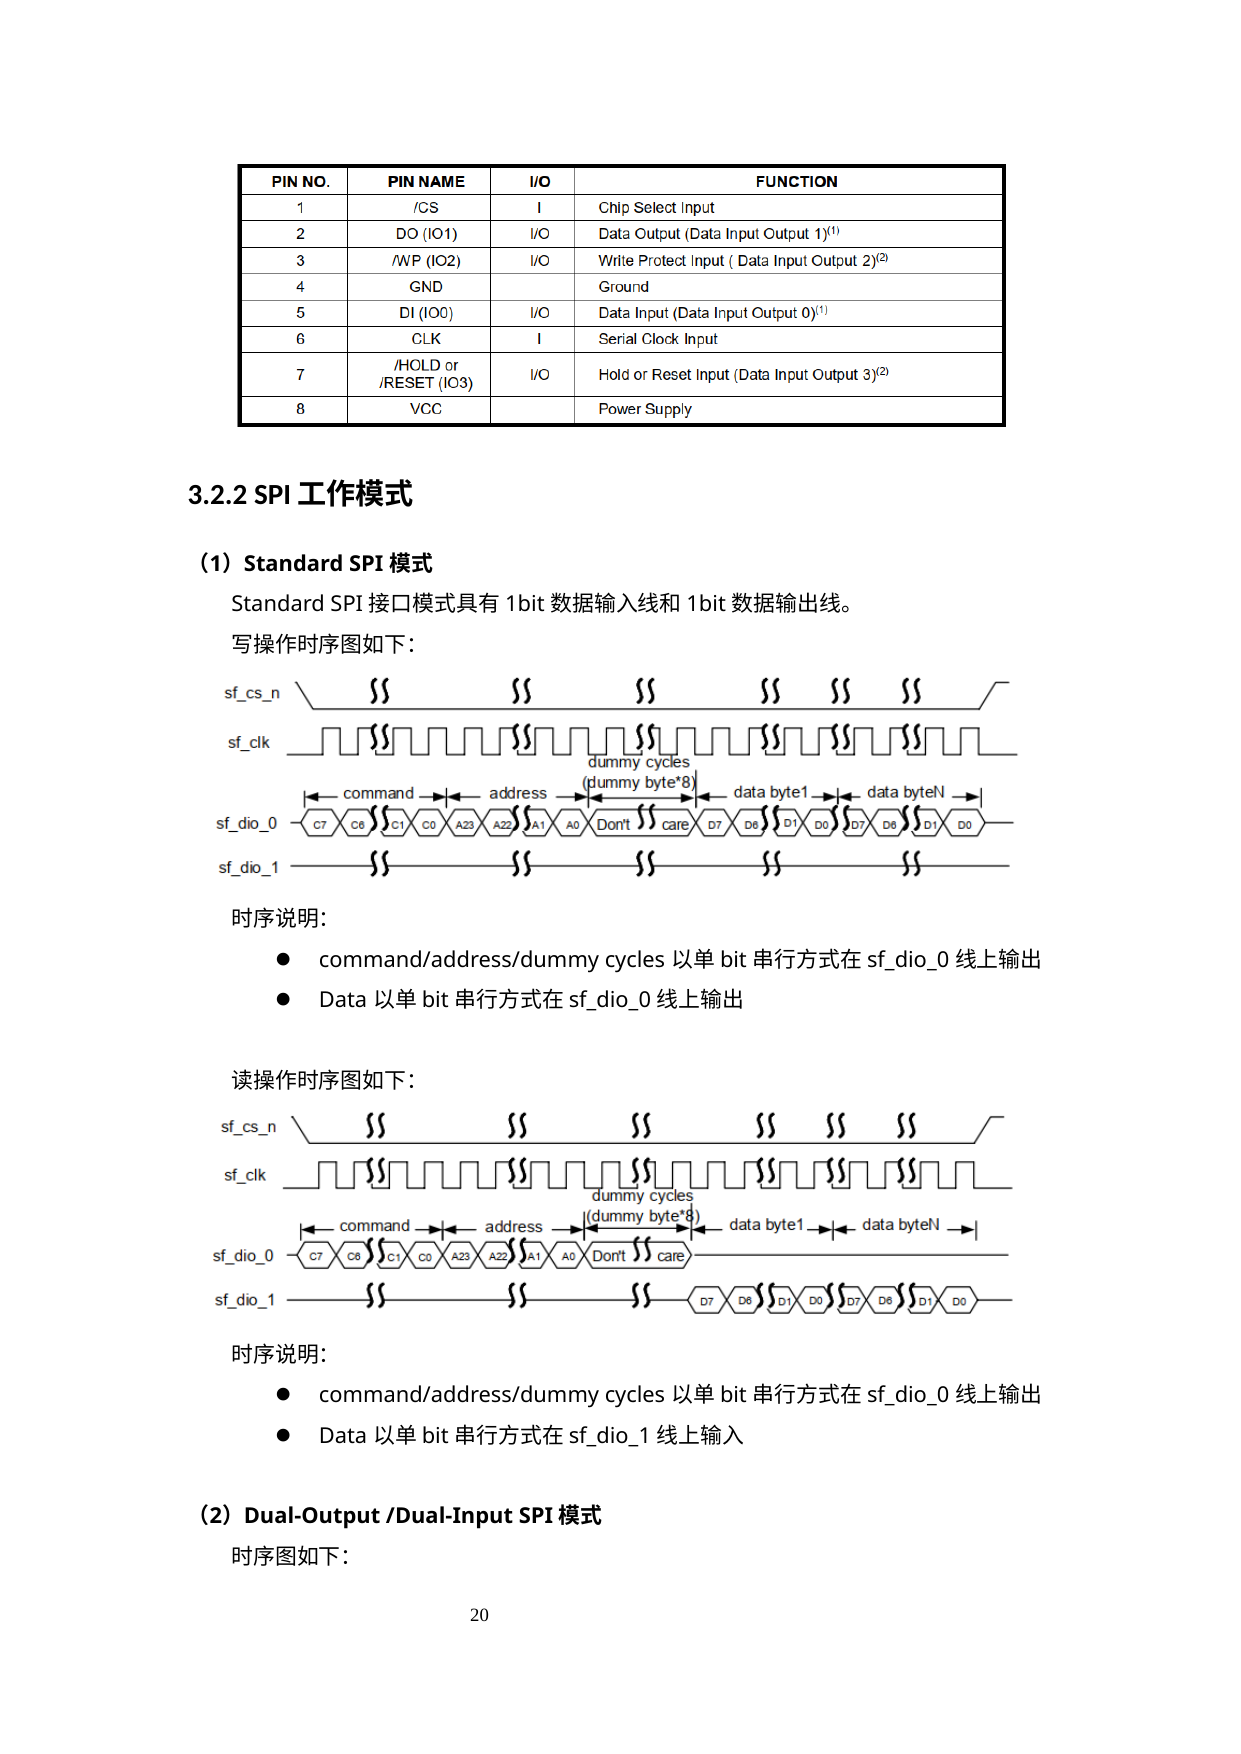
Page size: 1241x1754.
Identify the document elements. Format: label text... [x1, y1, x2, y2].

list Data 以单 bit 串行方式在 sf_dio_1 线上输入 [275, 1418, 1053, 1450]
text Standard SPI 接口模式具有 1bit 数据输入线和 1bit 数据输出线。 [187, 586, 1053, 618]
text 写操作时序图如下： [187, 626, 1053, 659]
list command/address/dummy cycles 以单 bit 串行方式在 sf_dio_0 线上输出 [275, 1377, 1053, 1410]
picture [213, 666, 1027, 886]
list Data 以单 bit 串行方式在 sf_dio_0 线上输出 [275, 982, 1053, 1014]
subtitle 3.2.2 SPI工作模式 [187, 459, 1053, 524]
text 读操作时序图如下： [187, 1062, 1053, 1095]
picture [232, 160, 1009, 430]
text 时序图如下： [187, 1538, 1053, 1571]
text （1）Standard SPI 模式 [187, 546, 1053, 578]
text 时序说明： [187, 901, 1053, 933]
text （2）Dual-Output /Dual-Input SPI 模式 [187, 1498, 1053, 1530]
text 时序说明： [187, 1337, 1053, 1369]
list command/address/dummy cycles 以单 bit 串行方式在 sf_dio_0 线上输出 [275, 941, 1053, 974]
picture [210, 1102, 1030, 1328]
